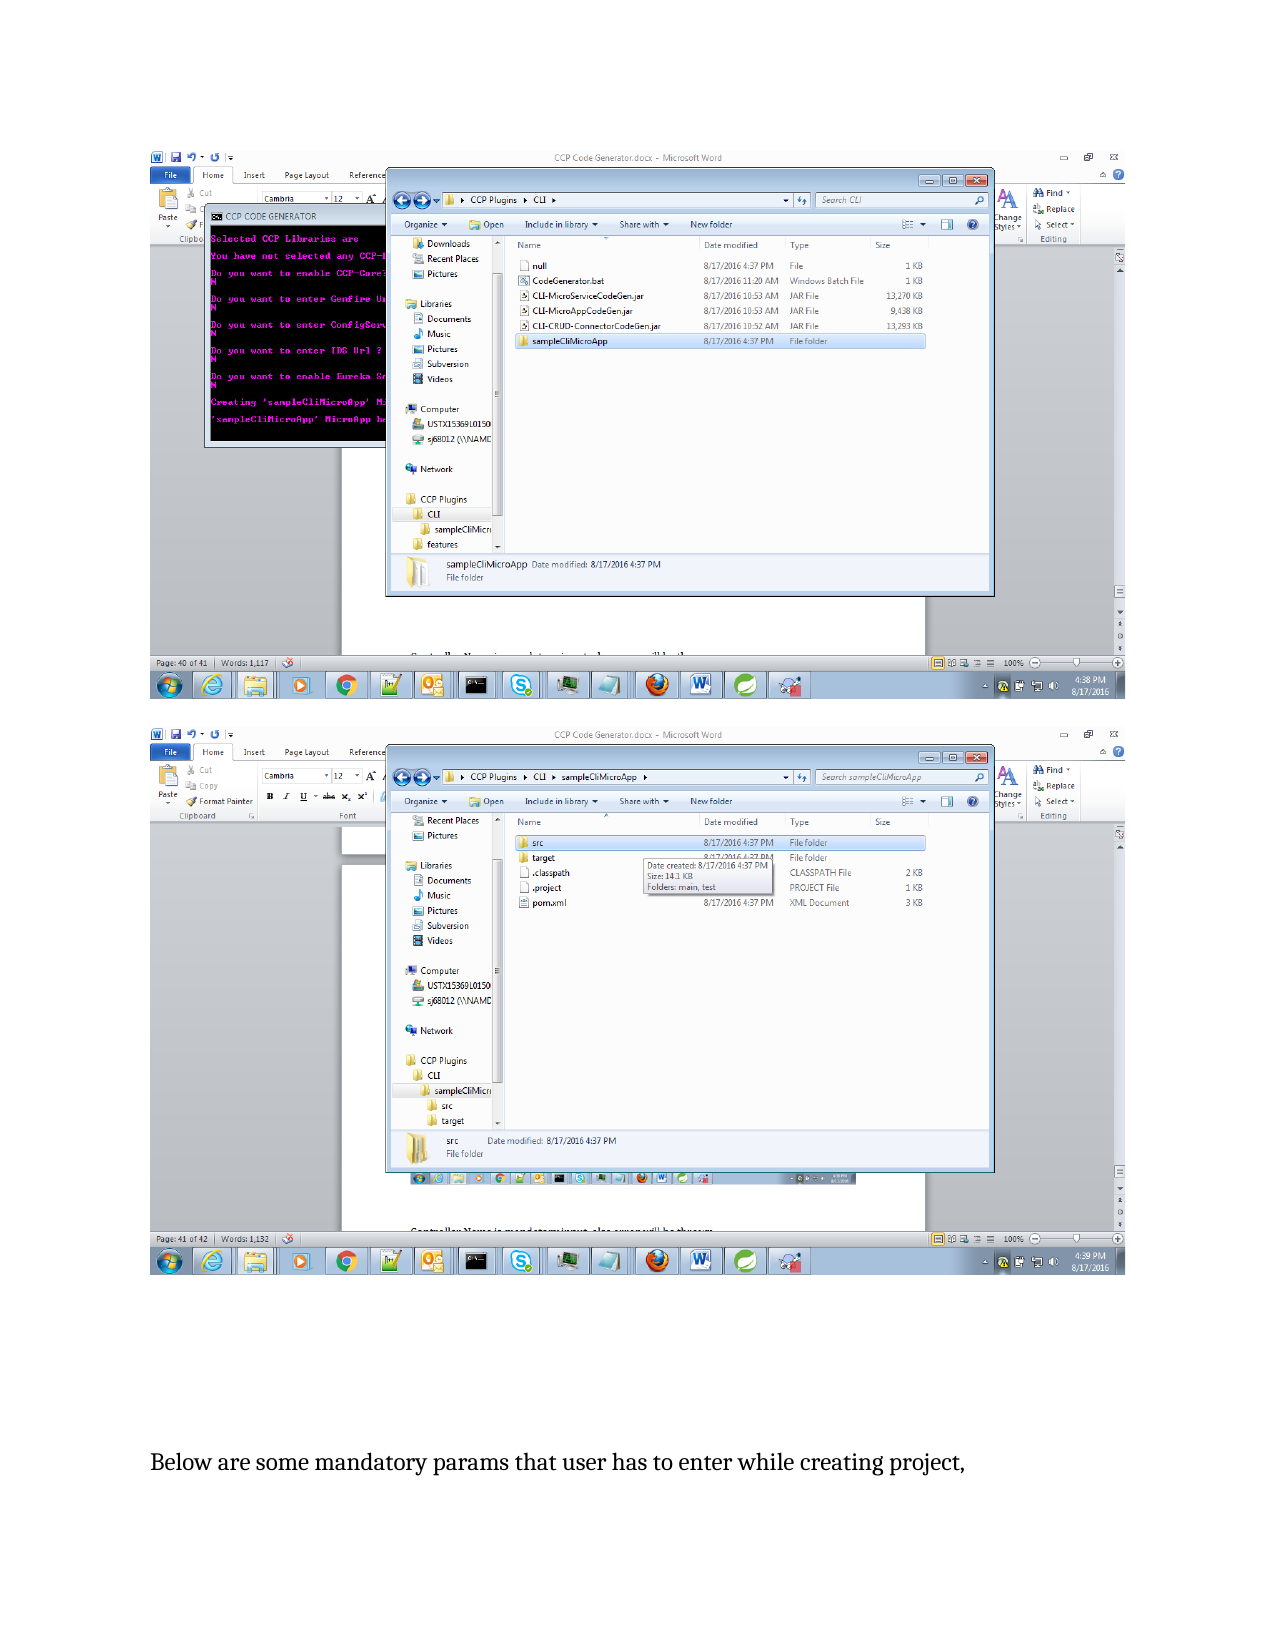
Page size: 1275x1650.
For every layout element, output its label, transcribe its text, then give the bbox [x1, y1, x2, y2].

text Below are some mandatory params that user has to enter while creating project, [150, 1447, 1125, 1476]
picture [150, 150, 1125, 699]
picture [150, 726, 1125, 1275]
